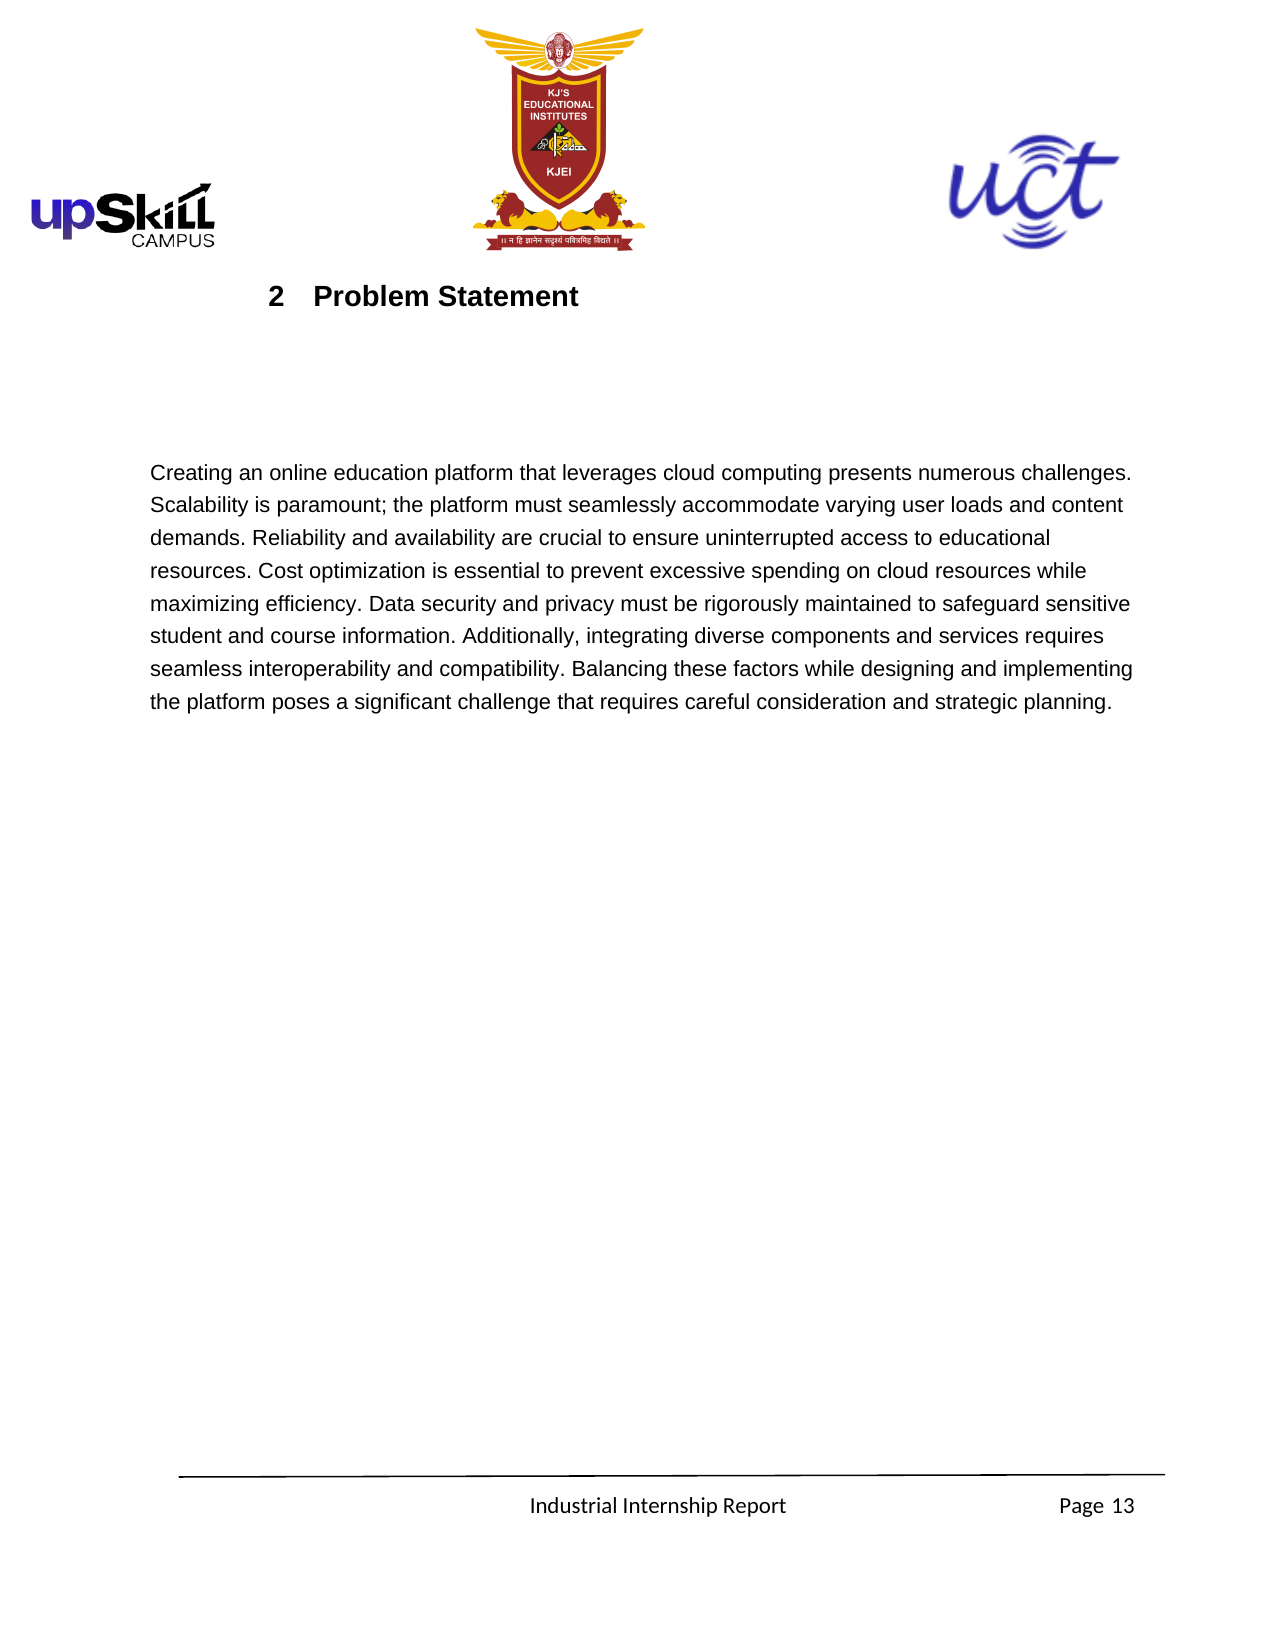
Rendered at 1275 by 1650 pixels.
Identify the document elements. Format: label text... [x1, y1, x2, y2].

picture [472, 28, 646, 251]
picture [0, 171, 246, 251]
text Creating an online education platform that leverages cloud computing presents numerous challenges. Scalability is paramount; the platform must seamlessly accommodate varying user loads and content demands. Reliability and availability are crucial to ensure uninterrupted access to educational resources. Cost optimization is essential to prevent excessive spending on cloud resources while maximizing efficiency. Data security and privacy must be rigorously maintained to safeguard sensitive student and course information. Additionally, integrating diverse components and services requires seamless interoperability and compatibility. Balancing these factors while designing and implementing the platform poses a significant challenge that requires careful consideration and strategic planning. [150, 452, 1134, 714]
subtitle Problem Statement [268, 279, 1134, 312]
picture [946, 125, 1125, 251]
